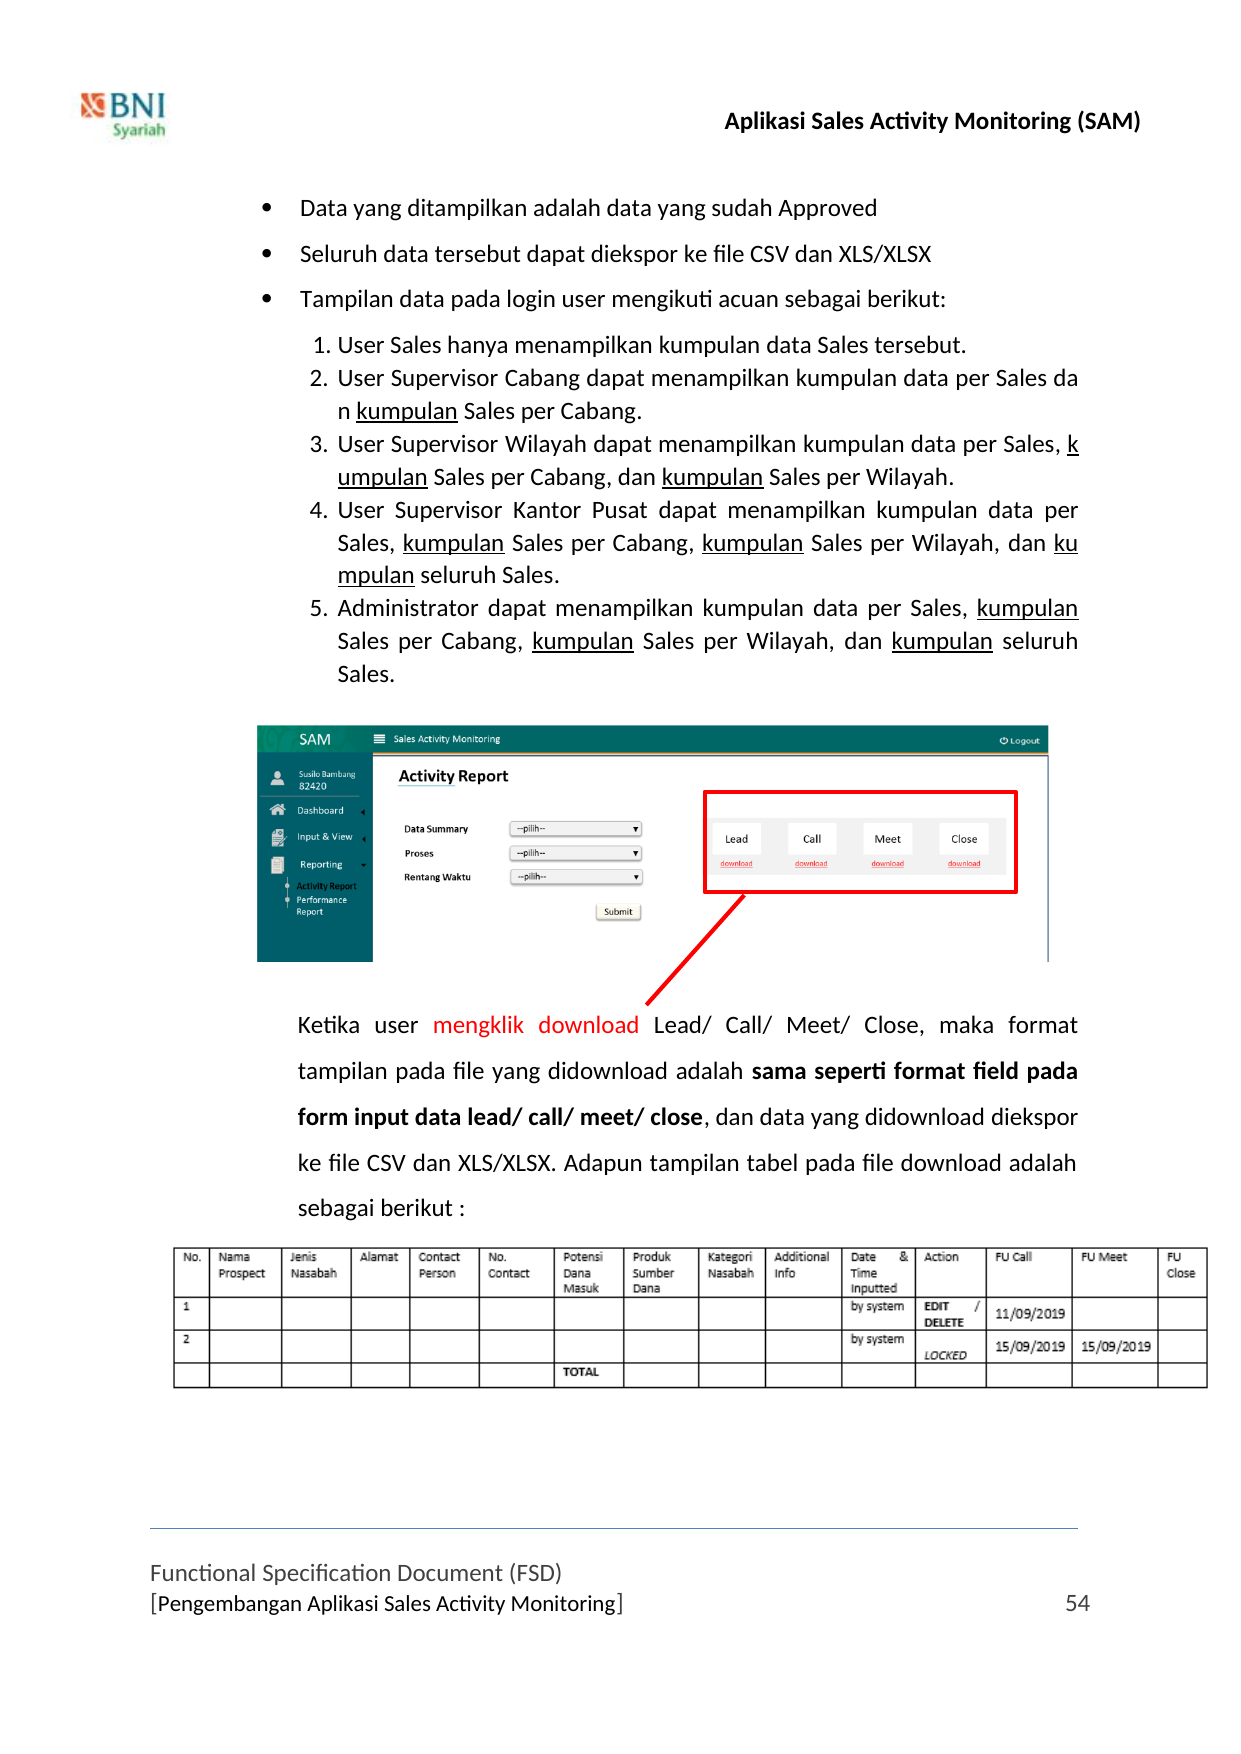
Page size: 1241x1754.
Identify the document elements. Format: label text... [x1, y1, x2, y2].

picture [253, 724, 1049, 962]
list User Sales hanya menampilkan kumpulan data Sales tersebut. [225, 329, 1078, 360]
list Administrator dapat menampilkan kumpulan data per Sales, kumpulan Sales per Cabang, kumpulan Sales per Wilayah, dan kumpulan seluruh Sales. [309, 592, 1078, 689]
picture [69, 68, 184, 154]
list Tampilan data pada login user mengikuti acuan sebagai berikut: [197, 283, 1078, 314]
list Seluruh data tersebut dapat diekspor ke file CSV dan XLS/XLSX [197, 238, 1078, 268]
list User Supervisor Kantor Pusat dapat menampilkan kumpulan data per Sales, kumpulan Sales per Cabang, kumpulan Sales per Wilayah, dan kumpulan seluruh Sales. [309, 494, 1078, 590]
picture [707, 794, 1014, 890]
list Data yang ditampilkan adalah data yang sudah Approved [197, 192, 1078, 222]
list Ketika user mengklik download Lead/ Call/ Meet/ Close, maka format tampilan pada file yang didownload adalah sama seperti format field pada form input data lead/ call/ meet/ close, dan data yang didownload diekspor ke file CSV dan XLS/XLSX. Adapun tampilan tabel pada file download adalah sebagai berikut : [298, 1009, 1078, 1223]
list User Supervisor Cabang dapat menampilkan kumpulan data per Sales dan kumpulan Sales per Cabang. [309, 362, 1078, 426]
picture [164, 1238, 1227, 1398]
list User Supervisor Wilayah dapat menampilkan kumpulan data per Sales, kumpulan Sales per Cabang, dan kumpulan Sales per Wilayah. [309, 428, 1078, 491]
